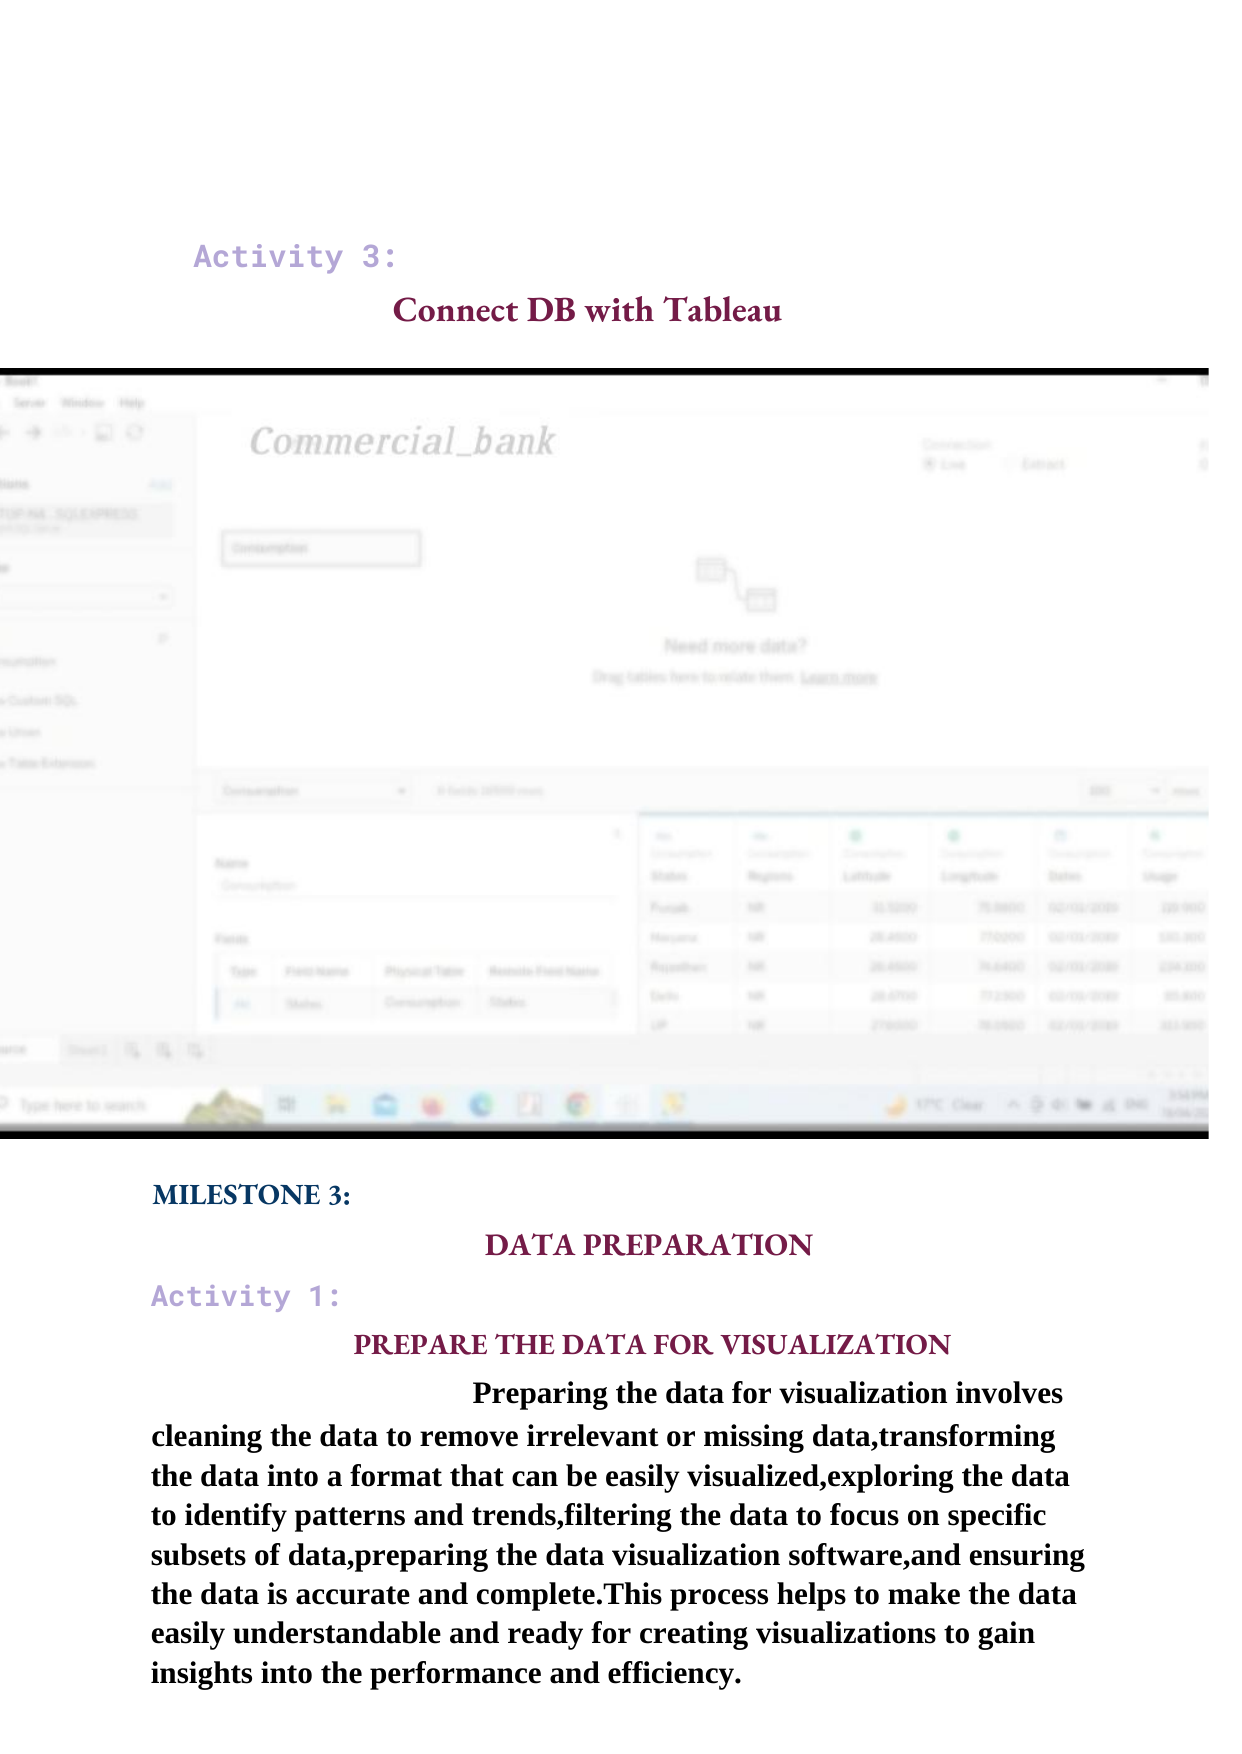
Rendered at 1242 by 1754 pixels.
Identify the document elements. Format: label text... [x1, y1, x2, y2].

text Activity 1: [150, 1276, 1094, 1315]
text cleaning the data to remove irrelevant or missing data,transforming the data into a format that can be easily visualized,exploring the data to identify patterns and trends,filtering the data to focus on specific subsets of data,preparing the data visualization software,and ensuring the data is accurate and complete.This process helps to make the data easily understandable and ready for creating visualizations to gain insights into the performance and efficiency. [151, 1417, 1089, 1690]
picture [0, 368, 1209, 1139]
text PREPARE THE DATA FOR VISUALIZATION [0, 1325, 952, 1363]
text DATA PREPARATION [0, 1224, 813, 1264]
text Connect DB with Tableau [0, 286, 782, 332]
text Preparing the data for visualization involves [0, 1374, 1063, 1410]
text Activity 3: [0, 235, 1004, 276]
text MILESTONE 3: [152, 1175, 1094, 1213]
